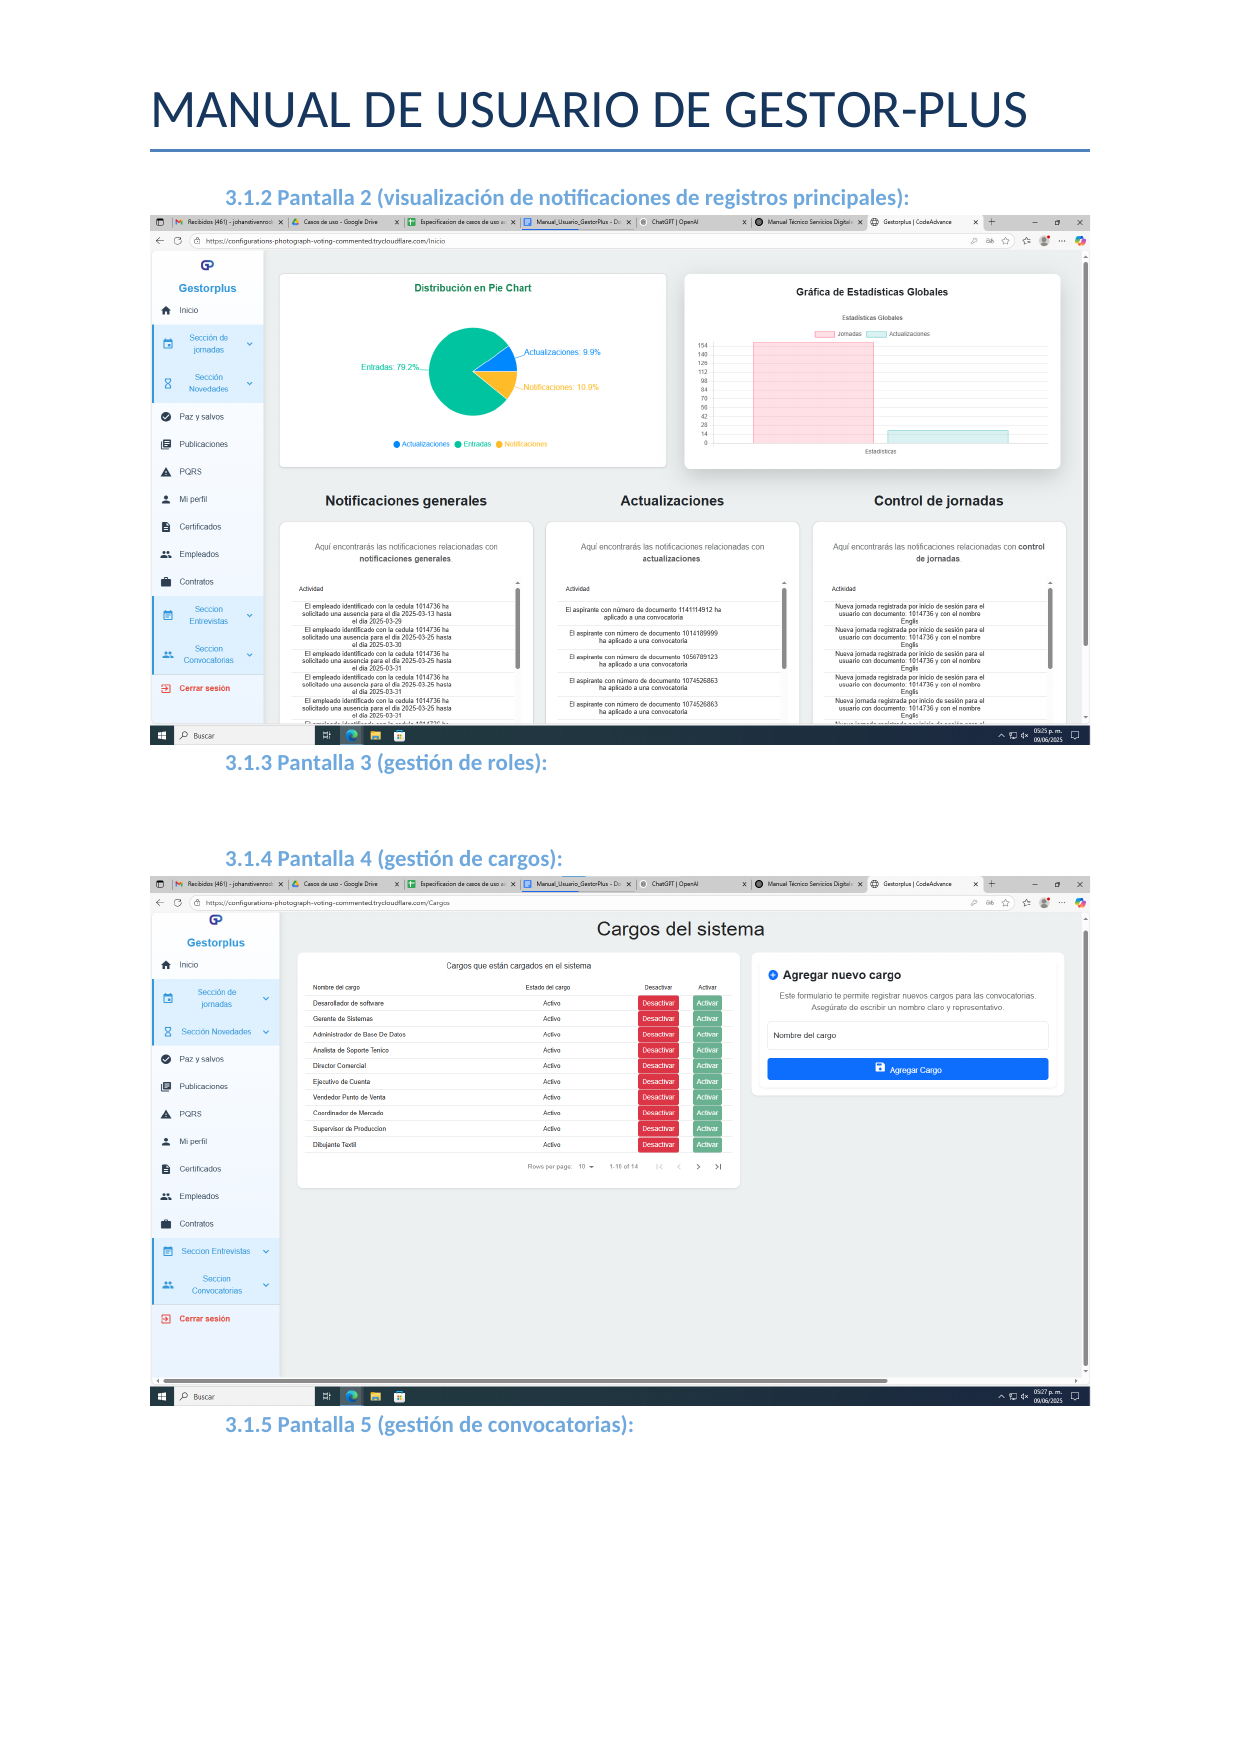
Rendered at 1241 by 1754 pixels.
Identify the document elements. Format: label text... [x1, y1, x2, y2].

picture [150, 876, 1091, 1406]
text 3.1.3 Pantalla 3 (gestión de roles): [150, 748, 1090, 776]
subtitle 3.1.2 Pantalla 2 (visualización de notificaciones de registros principales): [150, 183, 1090, 211]
text 3.1.5 Pantalla 5 (gestión de convocatorias): [150, 1410, 1090, 1438]
text 3.1.4 Pantalla 4 (gestión de cargos): [150, 844, 1090, 873]
picture [150, 215, 1091, 745]
